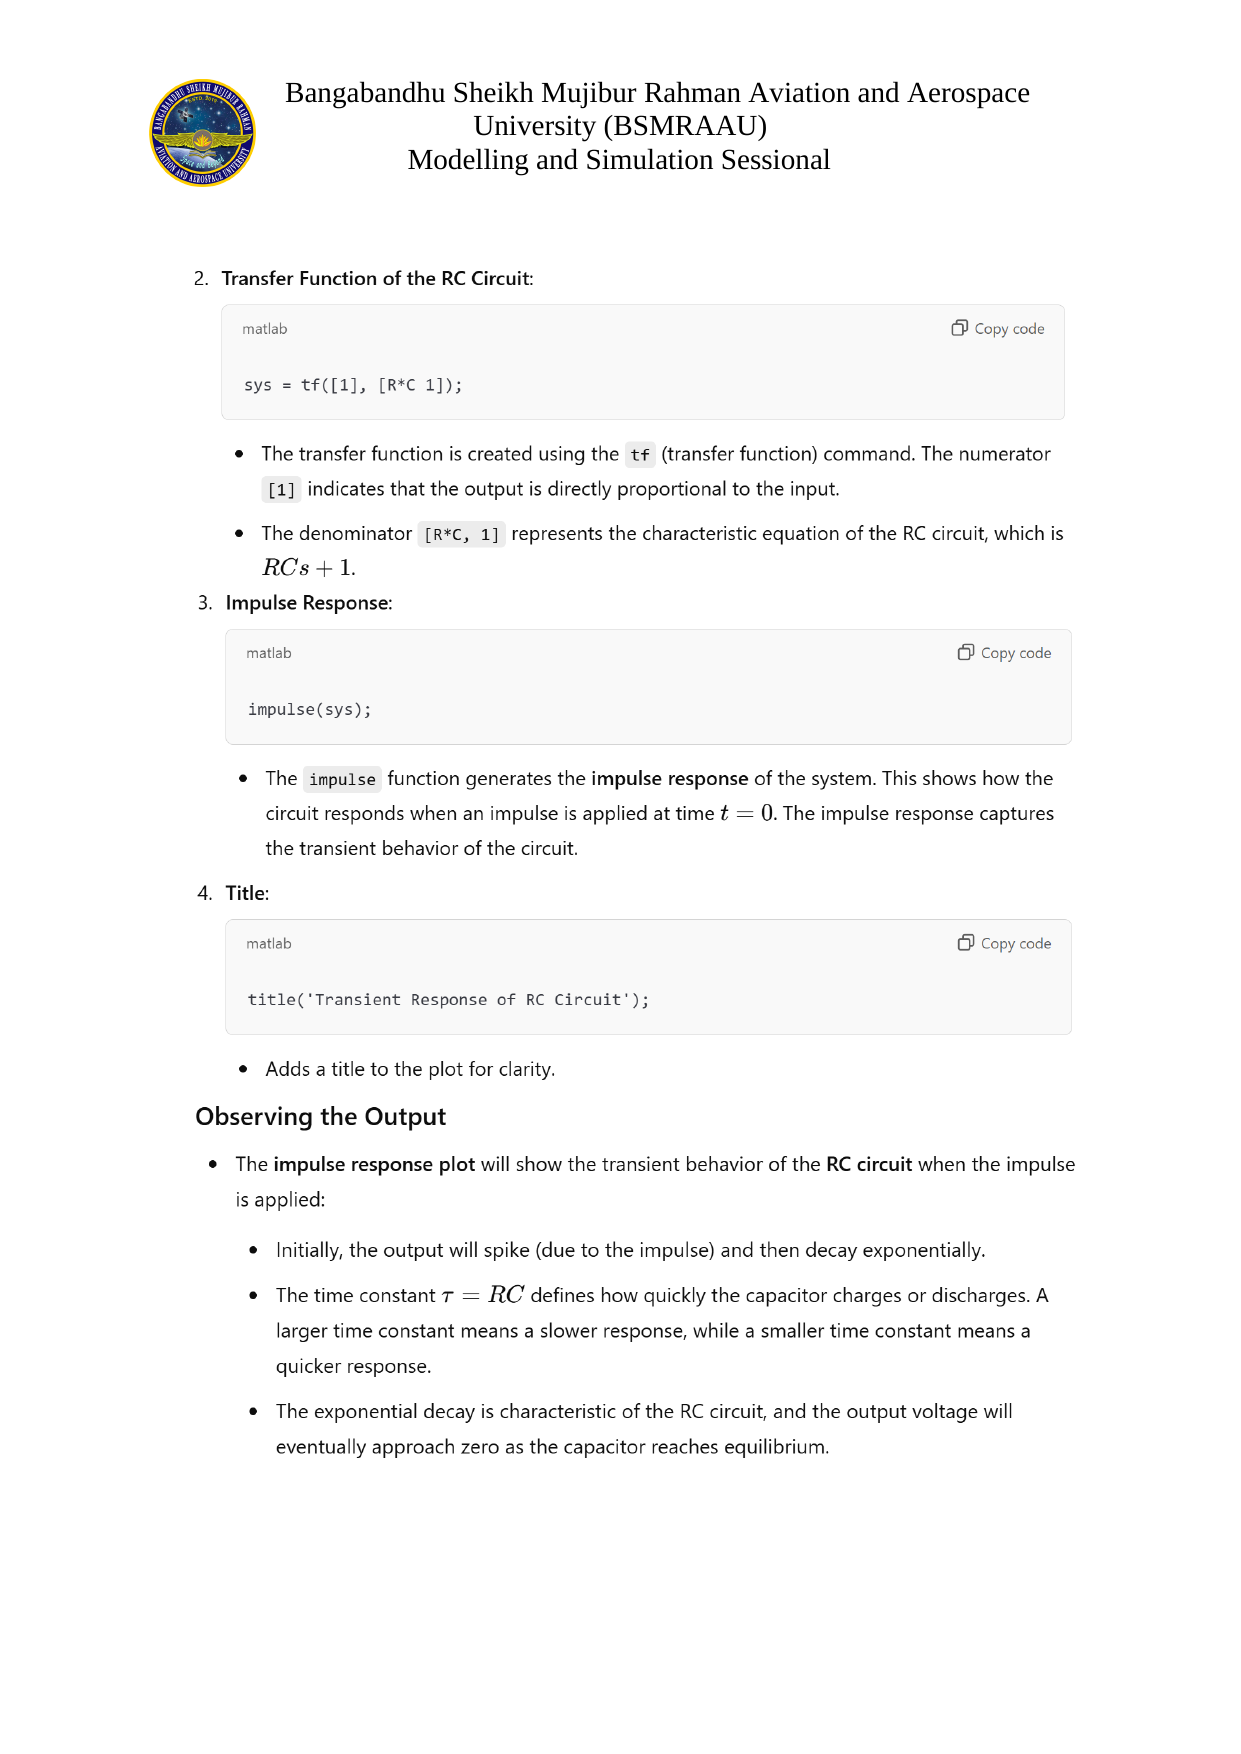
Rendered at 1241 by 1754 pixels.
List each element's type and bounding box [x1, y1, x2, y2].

picture [150, 257, 1091, 1476]
picture [149, 79, 256, 187]
